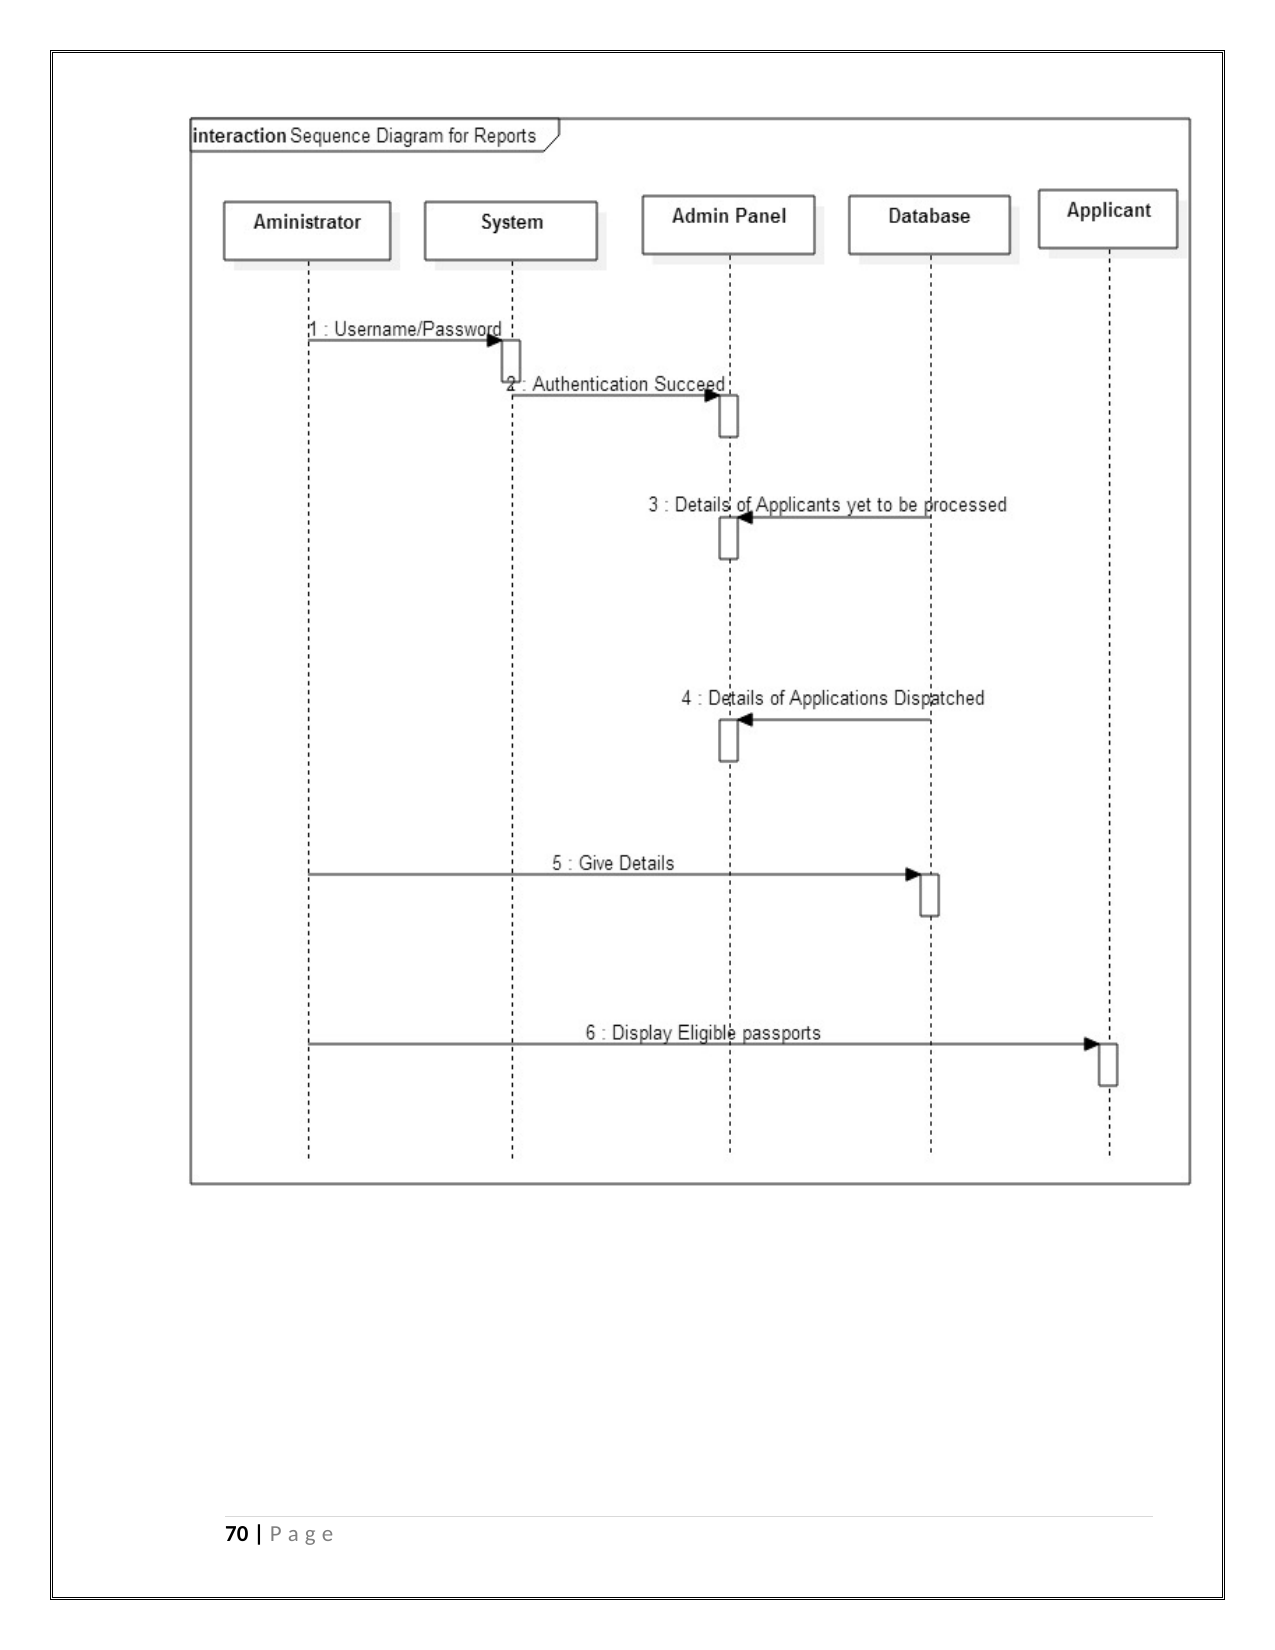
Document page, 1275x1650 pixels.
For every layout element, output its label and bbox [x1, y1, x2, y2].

picture [177, 104, 1204, 1199]
